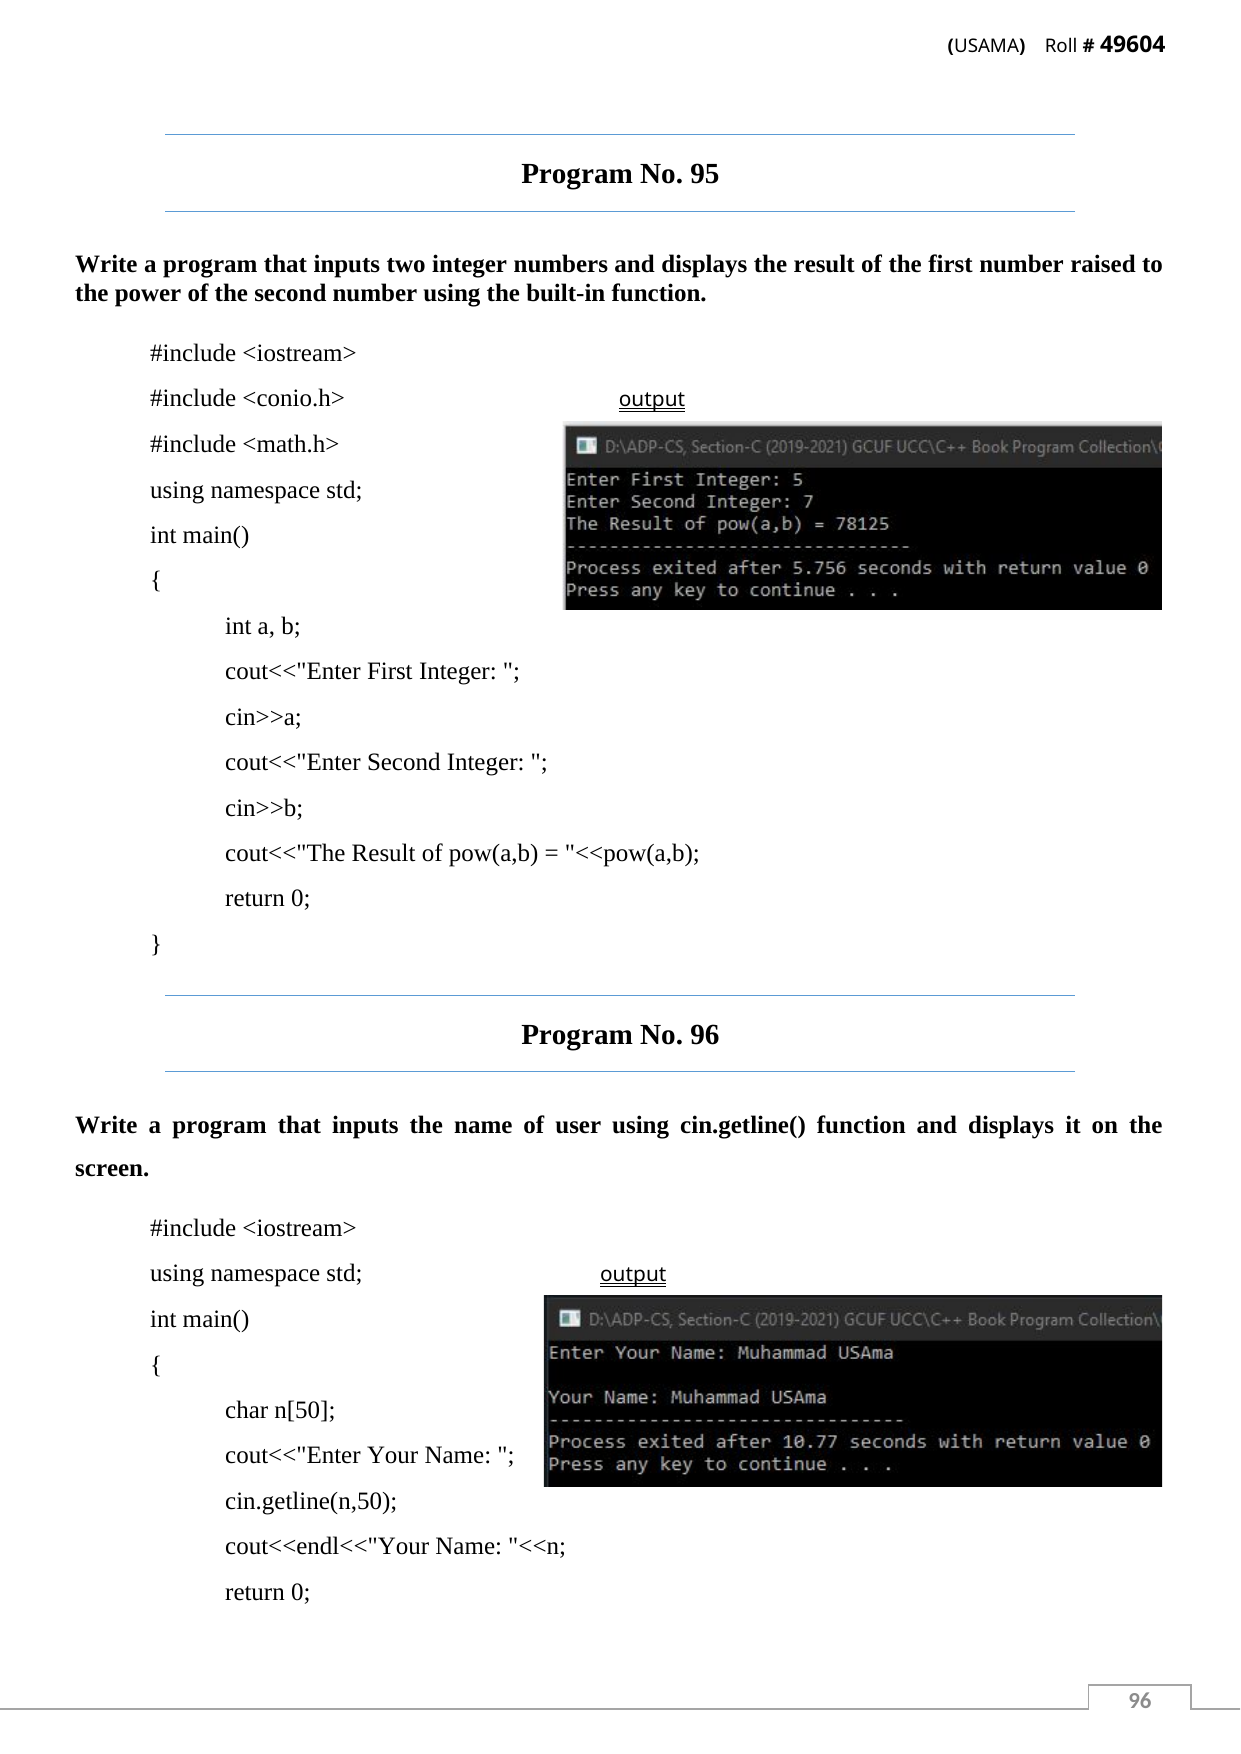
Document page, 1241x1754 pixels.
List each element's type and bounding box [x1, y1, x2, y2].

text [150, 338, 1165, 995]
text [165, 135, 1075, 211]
picture [562, 421, 1162, 610]
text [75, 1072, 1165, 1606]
picture [543, 1295, 1163, 1487]
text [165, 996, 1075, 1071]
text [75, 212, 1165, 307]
